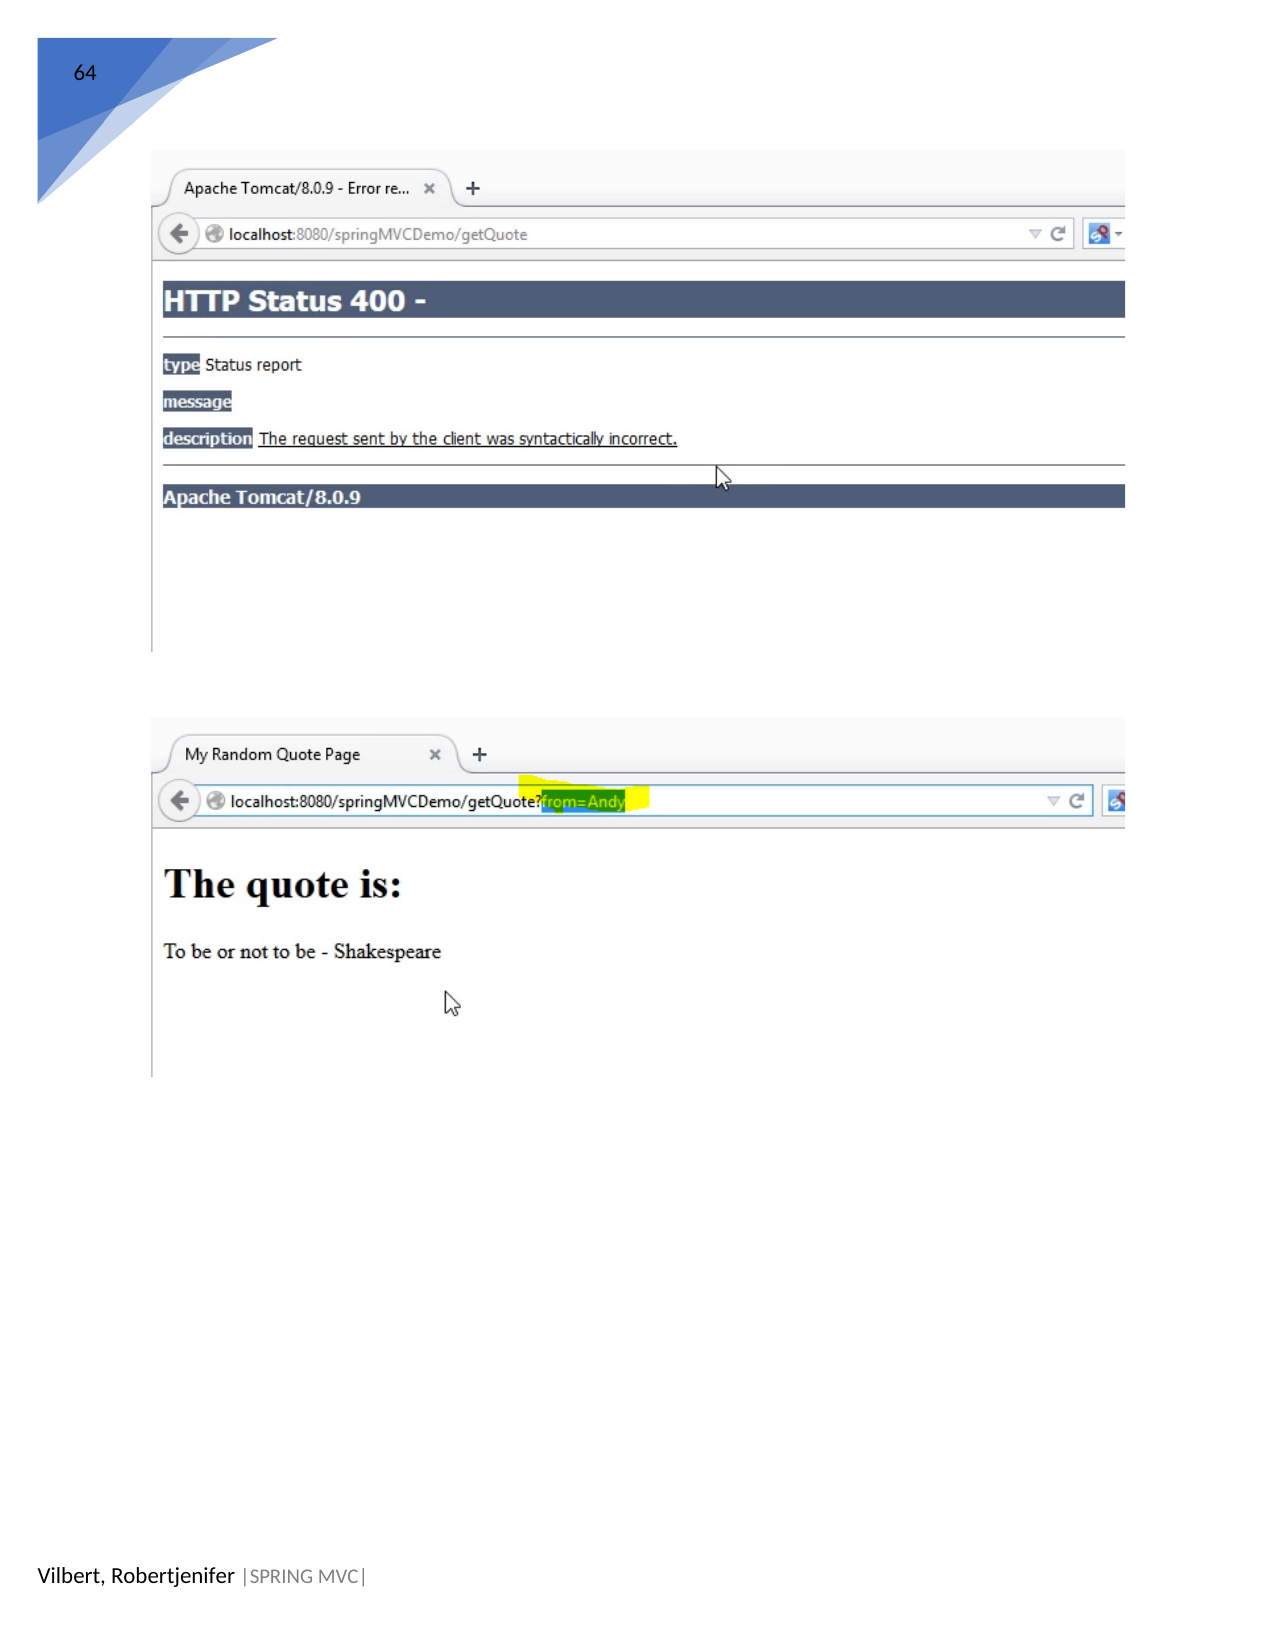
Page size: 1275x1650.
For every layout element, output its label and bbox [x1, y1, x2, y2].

picture [150, 717, 1125, 1077]
picture [37, 37, 1125, 652]
